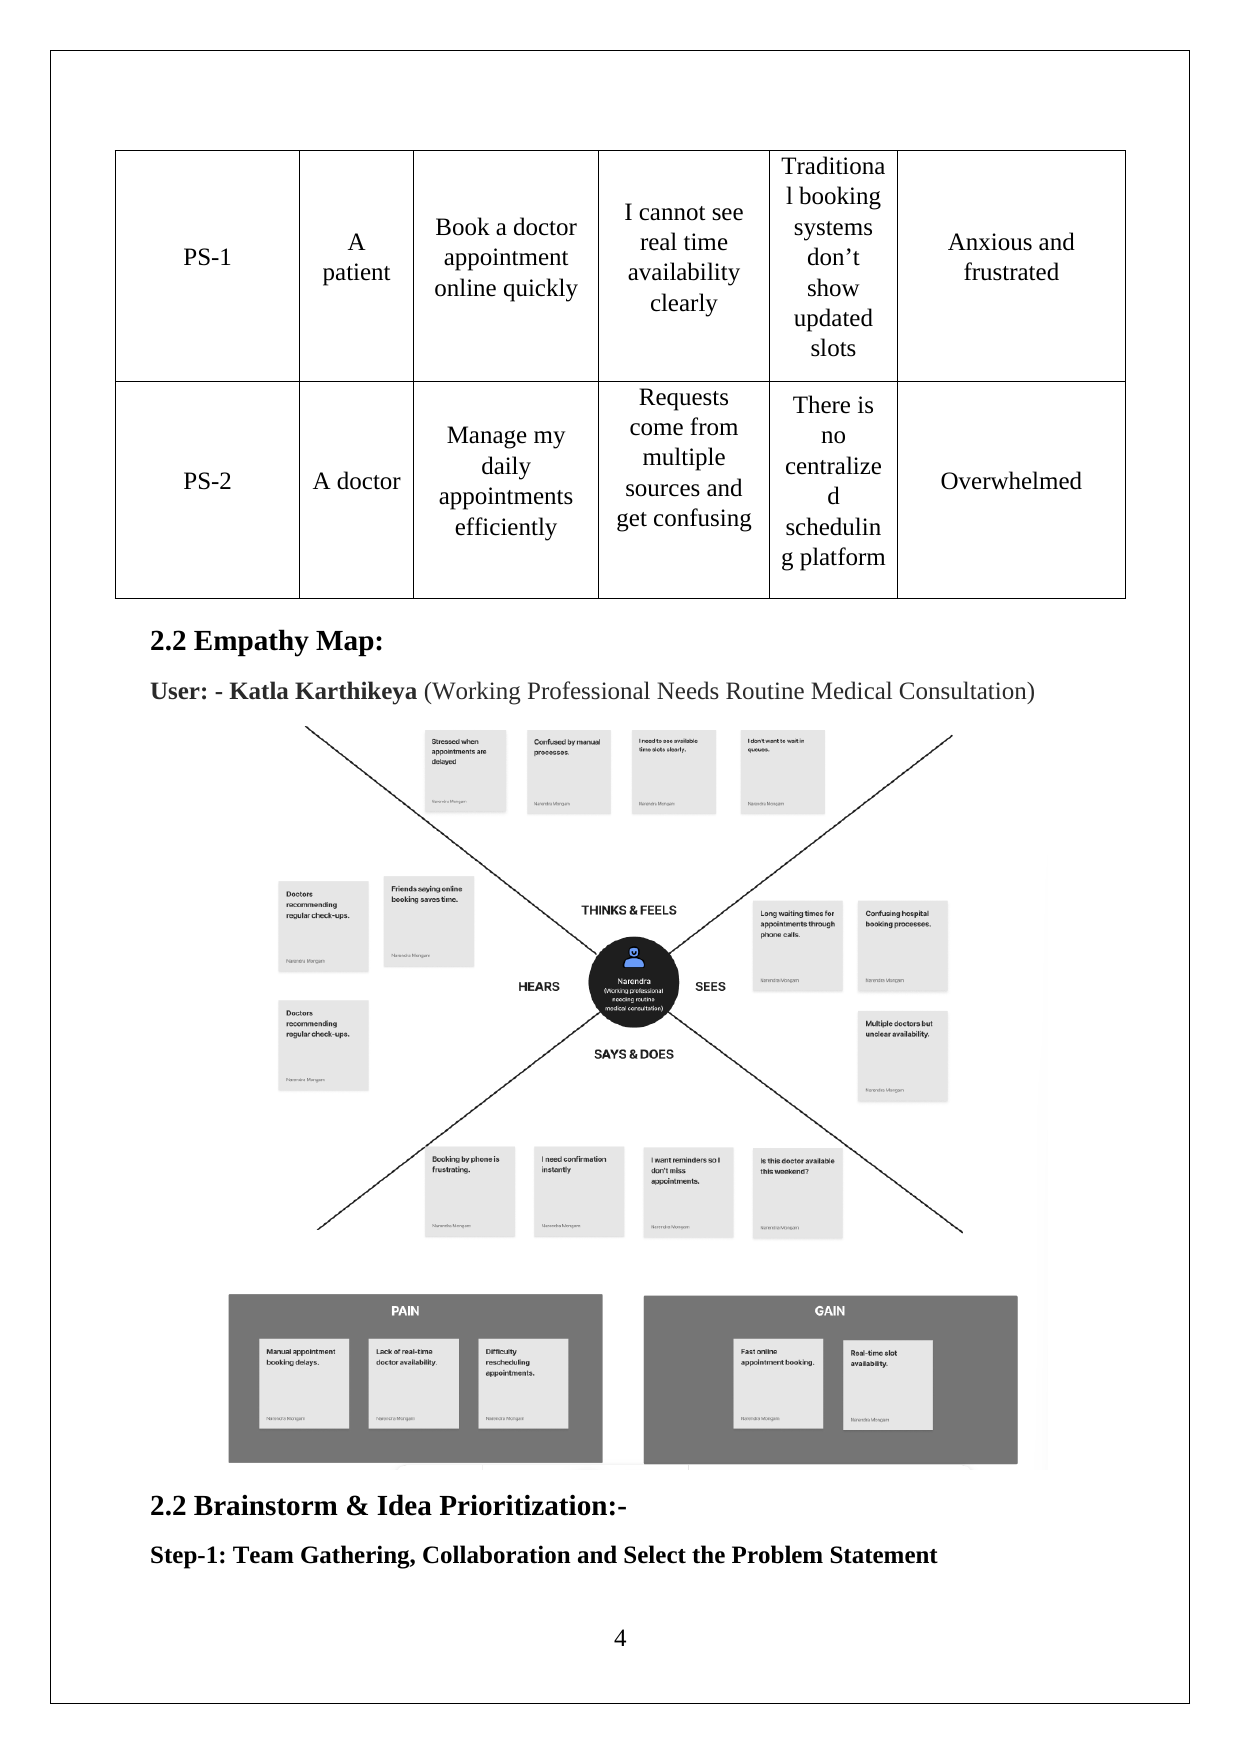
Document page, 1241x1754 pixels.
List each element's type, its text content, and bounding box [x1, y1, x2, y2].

table_cell Overwhelmed [898, 382, 1125, 597]
table_cell PS-2 [116, 382, 299, 597]
table_cell I cannot see real time availability clearly [599, 151, 769, 381]
table_cell Traditional booking systems don’t show updated slots [770, 151, 897, 381]
table_cell Anxious and frustrated [898, 151, 1125, 381]
text User: - Katla Karthikeya (Working Professional Needs Routine Medical Consultation) [150, 676, 1090, 704]
table_cell Requests come from multiple sources and get confusing [599, 382, 769, 597]
table_cell There is no centralized scheduling platform [770, 382, 897, 597]
text Step-1: Team Gathering, Collaboration and Select the Problem Statement [150, 1540, 1090, 1569]
table_cell A patient [300, 151, 413, 381]
text 2.2 Brainstorm & Idea Prioritization:- [150, 1488, 1090, 1522]
table_cell Manage my daily appointments efficiently [414, 382, 598, 597]
table_cell PS-1 [116, 151, 299, 381]
picture [192, 722, 1049, 1470]
text 2.2 Empathy Map: [150, 623, 1090, 657]
table_cell A doctor [300, 382, 413, 597]
table_cell Book a doctor appointment online quickly [414, 151, 598, 381]
